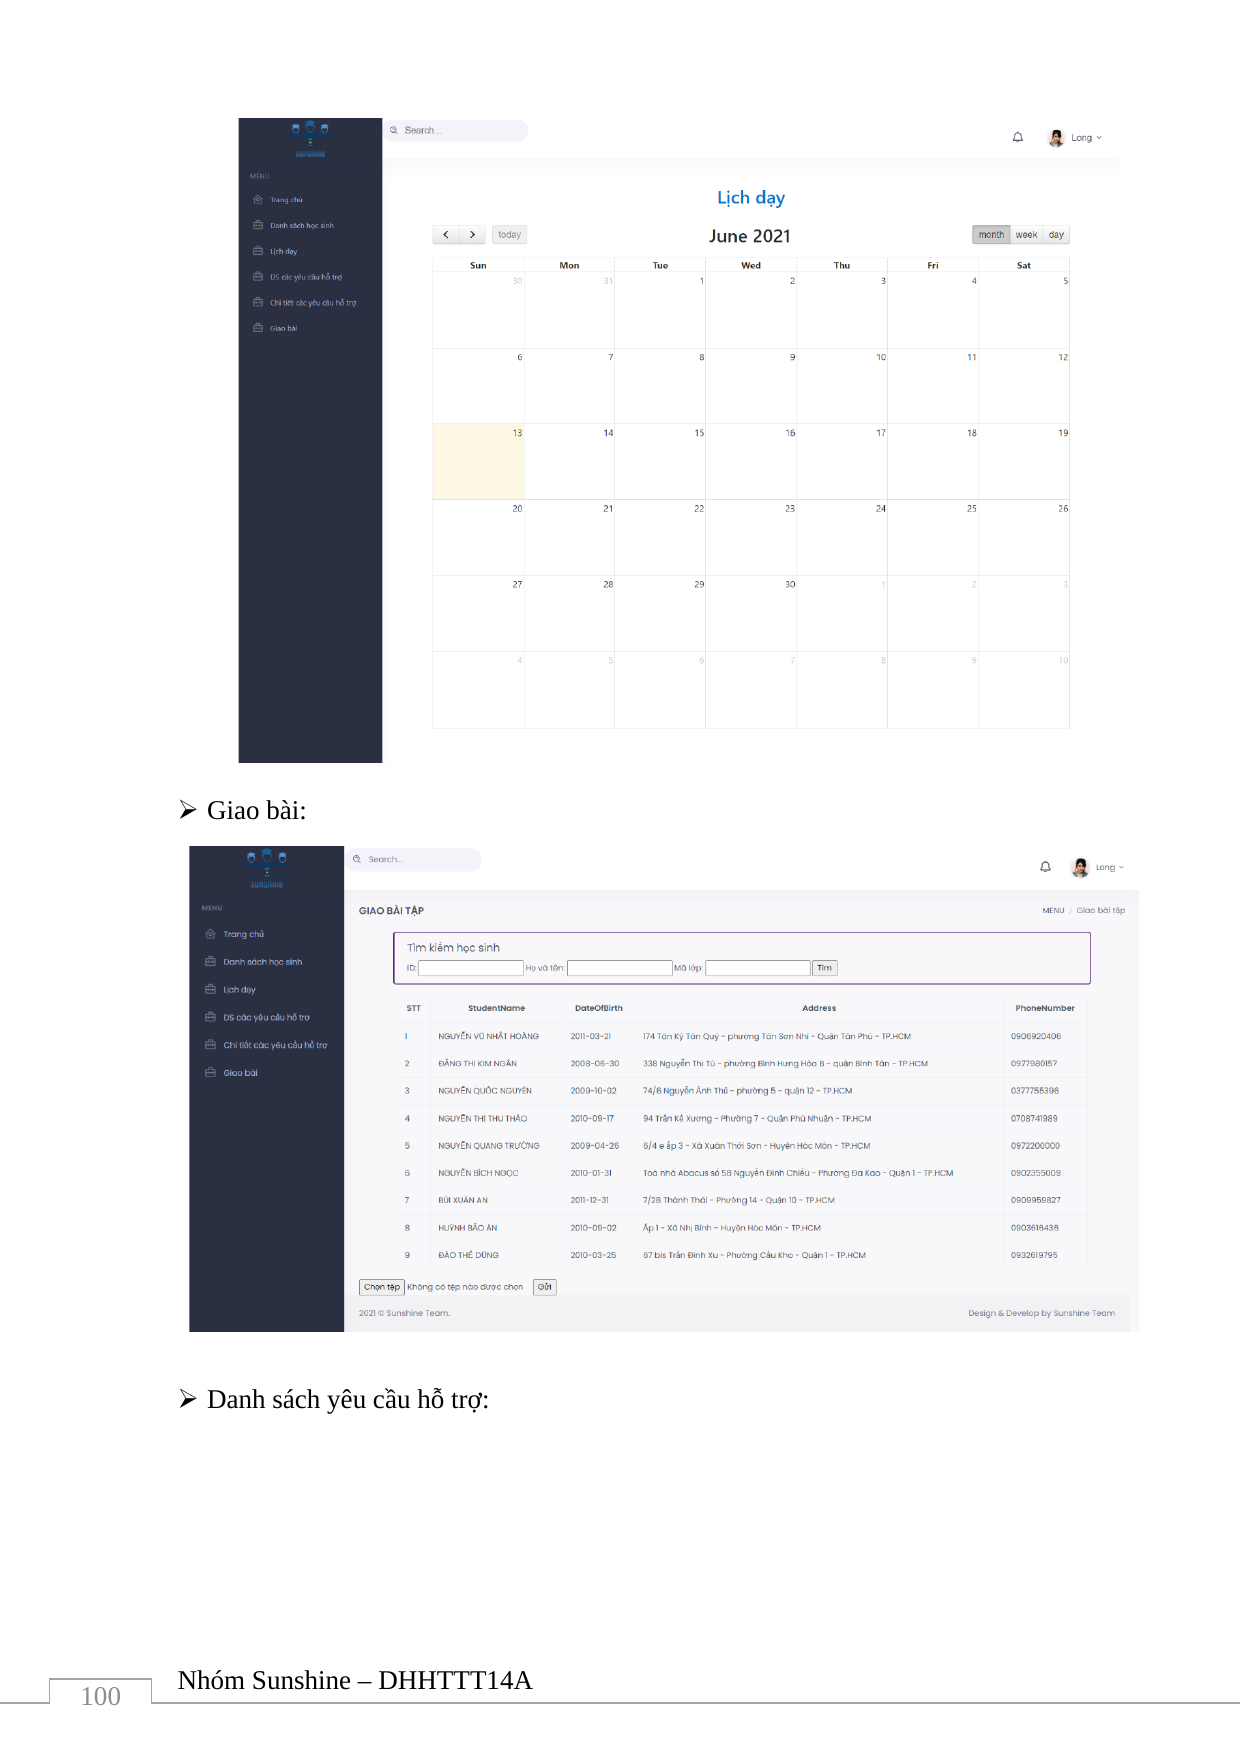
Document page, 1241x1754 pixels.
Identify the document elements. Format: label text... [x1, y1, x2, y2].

list Danh sách yêu cầu hỗ trợ: [177, 1384, 1152, 1415]
picture [238, 118, 1120, 763]
list Giao bài: [177, 794, 1152, 825]
picture [189, 846, 1140, 1332]
